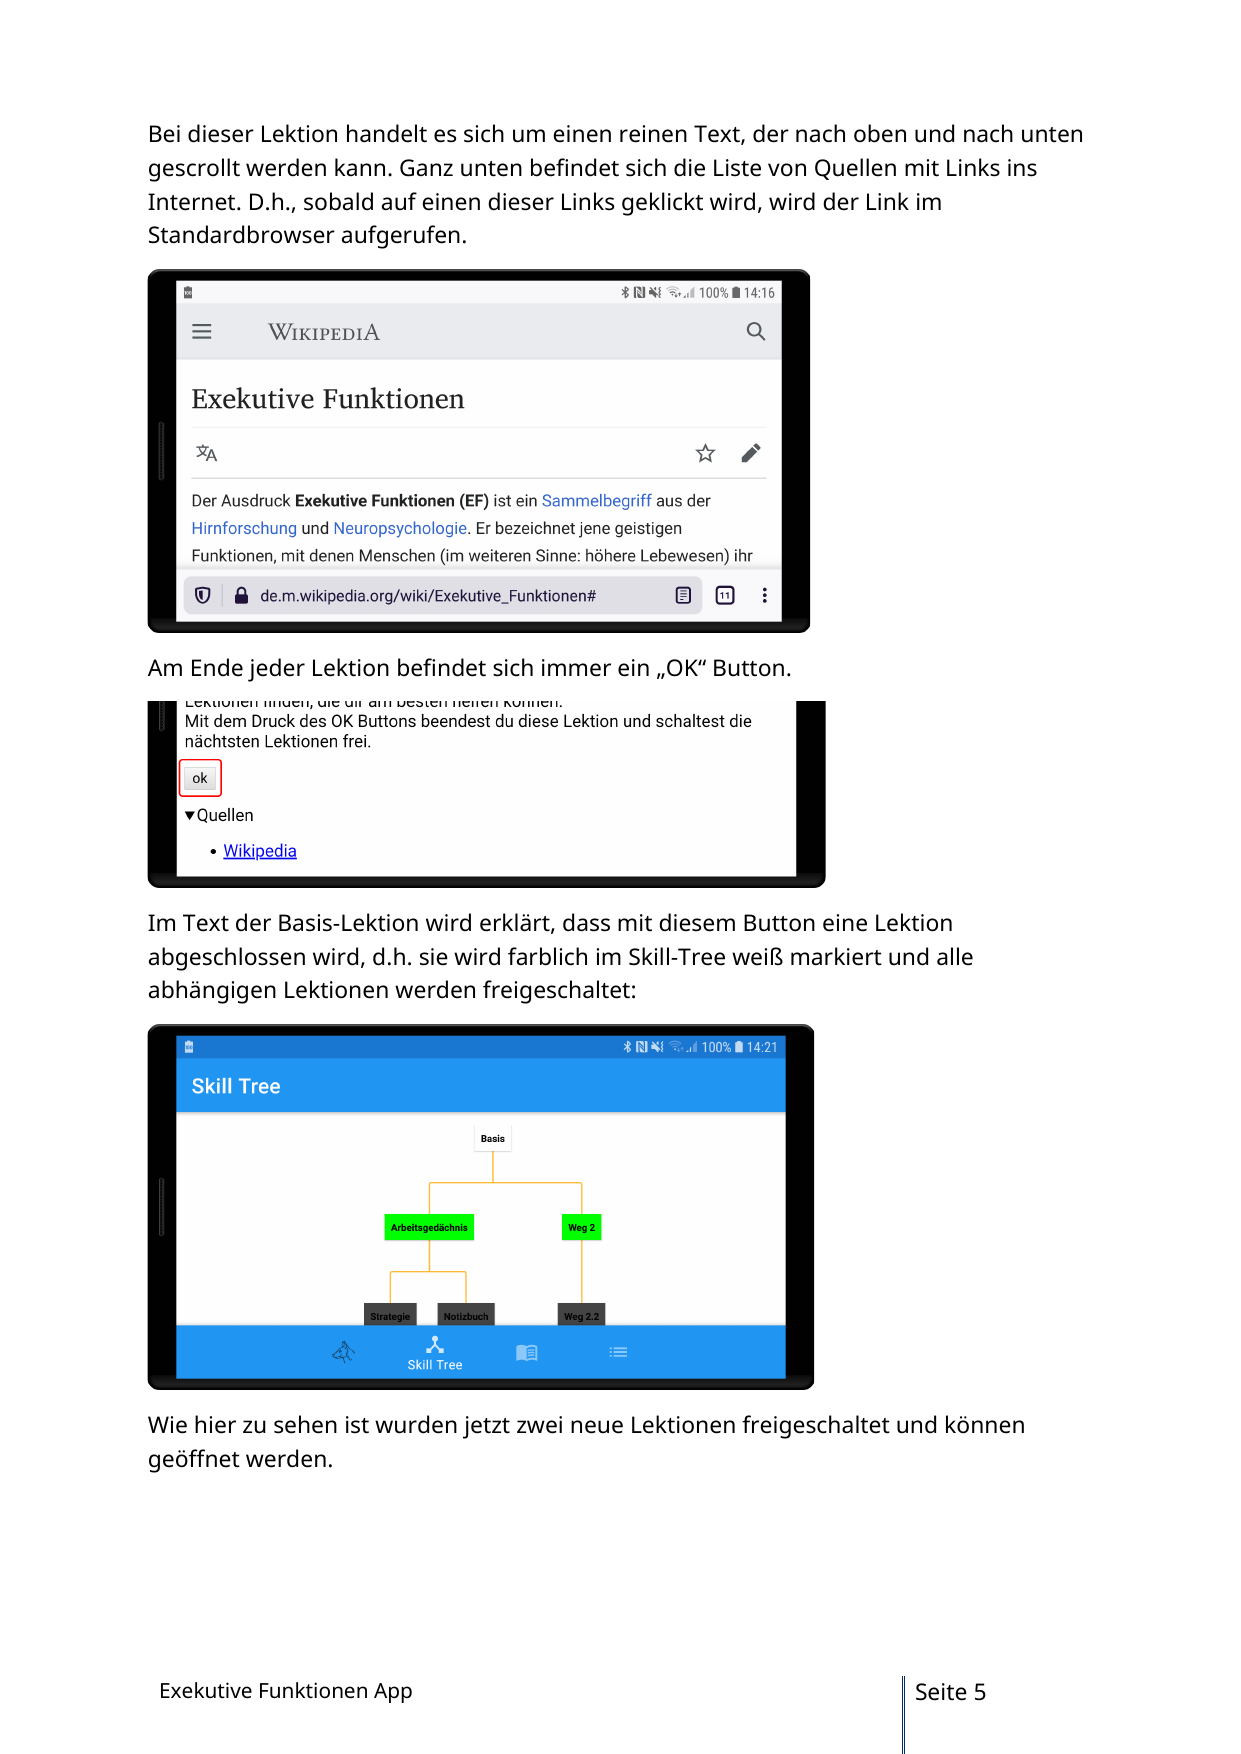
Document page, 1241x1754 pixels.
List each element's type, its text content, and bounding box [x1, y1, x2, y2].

text Am Ende jeder Lektion befindet sich immer ein „OK“ Button. [148, 651, 1093, 683]
text Im Text der Basis-Lektion wird erklärt, dass mit diesem Button eine Lektion abgeschlossen wird, d.h. sie wird farblich im Skill-Tree weiß markiert und alle abhängigen Lektionen werden freigeschaltet: [148, 907, 1093, 1006]
picture [147, 269, 810, 633]
text Wie hier zu sehen ist wurden jetzt zwei neue Lektionen freigeschaltet und können geöffnet werden. [148, 1409, 1093, 1474]
picture [147, 701, 826, 888]
picture [147, 1024, 815, 1390]
text Bei dieser Lektion handelt es sich um einen reinen Text, der nach oben und nach unten gescrollt werden kann. Ganz unten befindet sich die Liste von Quellen mit Links ins Internet. D.h., sobald auf einen dieser Links geklickt wird, wird der Link im Standardbrowser aufgerufen. [148, 118, 1093, 251]
